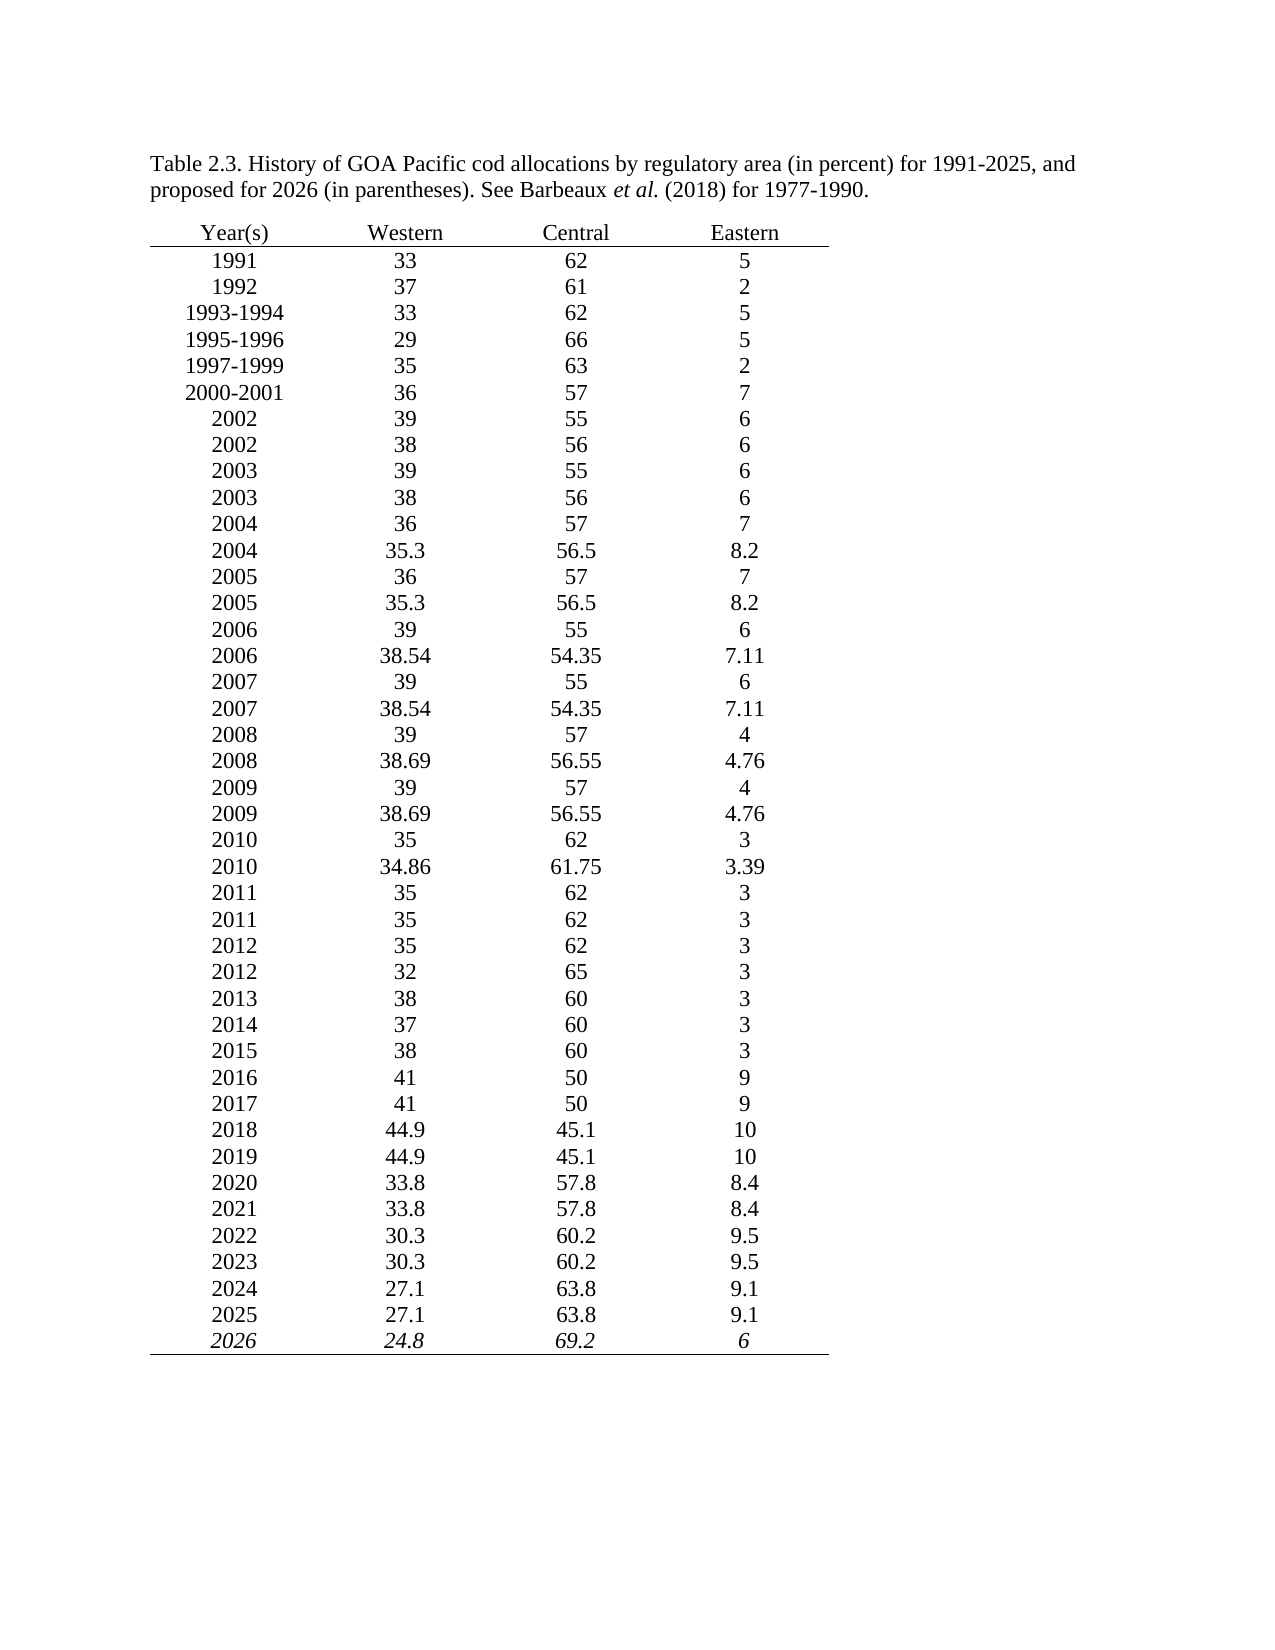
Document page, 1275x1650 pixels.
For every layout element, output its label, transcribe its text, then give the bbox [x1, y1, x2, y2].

table_cell 7 [660, 563, 829, 589]
table_cell 2013 [150, 985, 319, 1011]
table_cell 69.2 [492, 1327, 660, 1354]
table_header Western [319, 219, 492, 246]
table_cell 45.1 [492, 1116, 660, 1143]
table_cell 30.3 [319, 1222, 492, 1248]
table_cell 2015 [150, 1038, 319, 1064]
table_cell 2004 [150, 537, 319, 563]
table_cell 6 [660, 669, 829, 695]
table_cell 5 [660, 300, 829, 326]
table_cell 2005 [150, 563, 319, 589]
table_cell 66 [492, 326, 660, 352]
table_cell 35 [319, 827, 492, 853]
table_cell 54.35 [492, 642, 660, 668]
table_cell 35.3 [319, 589, 492, 616]
table_header Eastern [660, 219, 829, 246]
table_cell 2012 [150, 932, 319, 958]
table_cell 2008 [150, 748, 319, 774]
table_cell 2002 [150, 405, 319, 431]
table_cell 2005 [150, 589, 319, 616]
table_cell 3 [660, 985, 829, 1011]
table_cell 1997-1999 [150, 352, 319, 378]
table_cell 62 [492, 906, 660, 932]
table_cell 2004 [150, 510, 319, 537]
table_cell 9.5 [660, 1222, 829, 1248]
table_cell 2017 [150, 1090, 319, 1116]
table_cell 2 [660, 273, 829, 299]
table_cell 27.1 [319, 1301, 492, 1327]
table_cell 38 [319, 484, 492, 510]
table_cell 4.76 [660, 800, 829, 827]
table_cell 7 [660, 510, 829, 537]
table_cell 6 [660, 616, 829, 642]
table_cell 2006 [150, 616, 319, 642]
table_cell 33.8 [319, 1196, 492, 1222]
table_cell 4 [660, 774, 829, 800]
table_cell 50 [492, 1064, 660, 1090]
table_cell 7.11 [660, 642, 829, 668]
table_cell 55 [492, 616, 660, 642]
table_cell 2006 [150, 642, 319, 668]
table_cell 41 [319, 1064, 492, 1090]
table_cell 10 [660, 1143, 829, 1169]
table_cell 3 [660, 1038, 829, 1064]
table_cell 6 [660, 405, 829, 431]
table_cell 2021 [150, 1196, 319, 1222]
table_cell 55 [492, 458, 660, 484]
table_cell 39 [319, 774, 492, 800]
table_cell 3.39 [660, 853, 829, 879]
table_cell 6 [660, 1327, 829, 1354]
table_cell 2023 [150, 1248, 319, 1274]
table_cell 35 [319, 906, 492, 932]
table_cell 61 [492, 273, 660, 299]
table_cell 39 [319, 721, 492, 747]
table_cell 3 [660, 1011, 829, 1037]
table_cell 56.55 [492, 800, 660, 827]
table_cell 9.1 [660, 1275, 829, 1301]
table_cell 6 [660, 431, 829, 458]
table_cell 2026 [150, 1327, 319, 1354]
table_cell 2020 [150, 1169, 319, 1196]
table_cell 8.2 [660, 537, 829, 563]
table_cell 56.5 [492, 537, 660, 563]
table_cell 35 [319, 879, 492, 906]
table_cell 33 [319, 247, 492, 273]
table_cell 2000-2001 [150, 379, 319, 405]
table_cell 2008 [150, 721, 319, 747]
table_cell 39 [319, 458, 492, 484]
table_cell 36 [319, 563, 492, 589]
table_cell 2007 [150, 669, 319, 695]
table_cell 56.55 [492, 748, 660, 774]
table_cell 2018 [150, 1116, 319, 1143]
table_cell 2011 [150, 879, 319, 906]
table_cell 37 [319, 273, 492, 299]
table_header Central [492, 219, 660, 246]
table_cell 35.3 [319, 537, 492, 563]
table_cell 1993-1994 [150, 300, 319, 326]
table_cell 33.8 [319, 1169, 492, 1196]
table_cell 60 [492, 985, 660, 1011]
table_cell 3 [660, 827, 829, 853]
table_cell 38 [319, 431, 492, 458]
table_cell 2009 [150, 774, 319, 800]
table_cell 1992 [150, 273, 319, 299]
table_cell 2024 [150, 1275, 319, 1301]
table_cell 36 [319, 379, 492, 405]
table_cell 2003 [150, 458, 319, 484]
table_cell 30.3 [319, 1248, 492, 1274]
table_cell 38 [319, 985, 492, 1011]
table_cell 2022 [150, 1222, 319, 1248]
table_cell 4.76 [660, 748, 829, 774]
table_cell 62 [492, 932, 660, 958]
table_cell 45.1 [492, 1143, 660, 1169]
table_cell 2010 [150, 853, 319, 879]
table_cell 35 [319, 932, 492, 958]
table_cell 34.86 [319, 853, 492, 879]
table_cell 60.2 [492, 1248, 660, 1274]
table_cell 33 [319, 300, 492, 326]
table_cell 2009 [150, 800, 319, 827]
table_cell 39 [319, 669, 492, 695]
table_cell 9.1 [660, 1301, 829, 1327]
table_cell 37 [319, 1011, 492, 1037]
table_cell 63.8 [492, 1275, 660, 1301]
table_cell 39 [319, 616, 492, 642]
table_cell 56 [492, 431, 660, 458]
table_cell 62 [492, 300, 660, 326]
table_cell 2016 [150, 1064, 319, 1090]
table_cell 1995-1996 [150, 326, 319, 352]
table_cell 9.5 [660, 1248, 829, 1274]
table_cell 2002 [150, 431, 319, 458]
table_cell 44.9 [319, 1143, 492, 1169]
table_header Year(s) [150, 219, 319, 246]
table_cell 62 [492, 247, 660, 273]
table_cell 62 [492, 827, 660, 853]
table_cell 35 [319, 352, 492, 378]
table_cell 7 [660, 379, 829, 405]
table_cell 4 [660, 721, 829, 747]
table_cell 38.69 [319, 800, 492, 827]
table_cell 5 [660, 326, 829, 352]
table_cell 57 [492, 563, 660, 589]
table_cell 56 [492, 484, 660, 510]
table_cell 2025 [150, 1301, 319, 1327]
table_cell 38.54 [319, 642, 492, 668]
table_cell 41 [319, 1090, 492, 1116]
table_cell 8.4 [660, 1169, 829, 1196]
subtitle Table 2.3. History of GOA Pacific cod allocations by regulatory area (in percent) for 1991-2025, and proposed for 2026 (in parentheses). See Barbeaux et al. (2018) for 1977-1990. [150, 150, 1125, 203]
table_cell 36 [319, 510, 492, 537]
table_cell 3 [660, 958, 829, 985]
table_cell 10 [660, 1116, 829, 1143]
table_cell 57 [492, 510, 660, 537]
table_cell 60 [492, 1038, 660, 1064]
table_cell 44.9 [319, 1116, 492, 1143]
table_cell 61.75 [492, 853, 660, 879]
table_cell 50 [492, 1090, 660, 1116]
table_cell 55 [492, 405, 660, 431]
table_cell 57 [492, 721, 660, 747]
table_cell 24.8 [319, 1327, 492, 1354]
table_cell 63.8 [492, 1301, 660, 1327]
table_cell 2 [660, 352, 829, 378]
table_cell 57 [492, 379, 660, 405]
table_cell 9 [660, 1064, 829, 1090]
table_cell 57.8 [492, 1196, 660, 1222]
table_cell 38.54 [319, 695, 492, 721]
table_cell 32 [319, 958, 492, 985]
table_cell 38 [319, 1038, 492, 1064]
table_cell 27.1 [319, 1275, 492, 1301]
table_cell 2007 [150, 695, 319, 721]
table_cell 60.2 [492, 1222, 660, 1248]
table_cell 8.4 [660, 1196, 829, 1222]
table_cell 3 [660, 906, 829, 932]
table_cell 2019 [150, 1143, 319, 1169]
table_cell 39 [319, 405, 492, 431]
table_cell 8.2 [660, 589, 829, 616]
table_cell 6 [660, 484, 829, 510]
table_cell 7.11 [660, 695, 829, 721]
table_cell 2003 [150, 484, 319, 510]
table_cell 1991 [150, 247, 319, 273]
table_cell 54.35 [492, 695, 660, 721]
table_cell 56.5 [492, 589, 660, 616]
table_cell 29 [319, 326, 492, 352]
table_cell 57.8 [492, 1169, 660, 1196]
table_cell 3 [660, 879, 829, 906]
table_cell 2012 [150, 958, 319, 985]
table_cell 2014 [150, 1011, 319, 1037]
table_cell 57 [492, 774, 660, 800]
table_cell 6 [660, 458, 829, 484]
table_cell 2010 [150, 827, 319, 853]
table_cell 62 [492, 879, 660, 906]
table_cell 3 [660, 932, 829, 958]
table_cell 2011 [150, 906, 319, 932]
table_cell 5 [660, 247, 829, 273]
table_cell 60 [492, 1011, 660, 1037]
table_cell 55 [492, 669, 660, 695]
table_cell 9 [660, 1090, 829, 1116]
table_cell 38.69 [319, 748, 492, 774]
table_cell 65 [492, 958, 660, 985]
table_cell 63 [492, 352, 660, 378]
